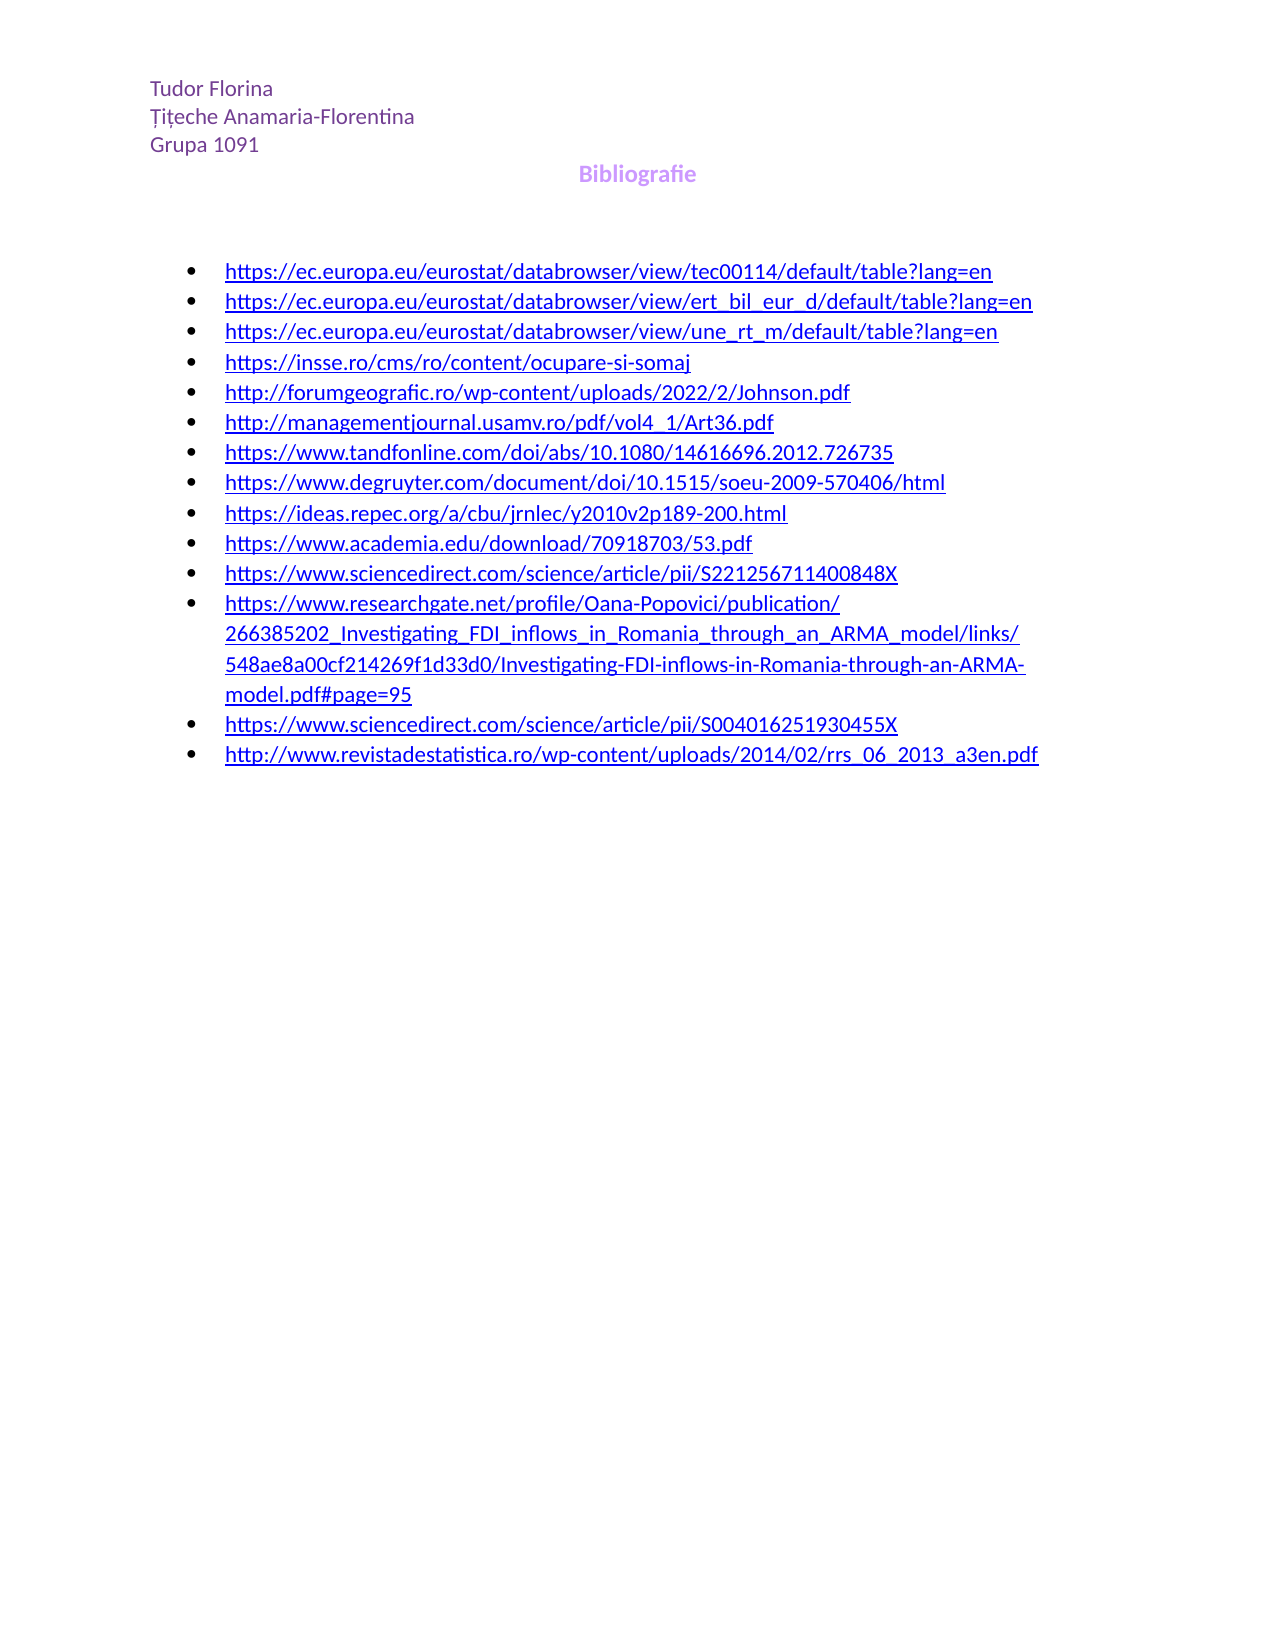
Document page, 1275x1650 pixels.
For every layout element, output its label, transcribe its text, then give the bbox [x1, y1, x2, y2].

list https://www.sciencedirect.com/science/article/pii/S004016251930455X [187, 710, 1125, 738]
list https://www.researchgate.net/profile/Oana-Popovici/publication/266385202_Investigating_FDI_inflows_in_Romania_through_an_ARMA_model/links/548ae8a00cf214269f1d33d0/Investigating-FDI-inflows-in-Romania-through-an-ARMA-model.pdf#page=95 [187, 589, 1125, 708]
list https://www.degruyter.com/document/doi/10.1515/soeu-2009-570406/html [187, 468, 1125, 496]
list https://www.academia.edu/download/70918703/53.pdf [187, 529, 1125, 557]
text Bibliografie [150, 158, 1125, 188]
list https://insse.ro/cms/ro/content/ocupare-si-somaj [187, 348, 1125, 376]
list https://www.tandfonline.com/doi/abs/10.1080/14616696.2012.726735 [187, 438, 1125, 466]
list https://ec.europa.eu/eurostat/databrowser/view/ert_bil_eur_d/default/table?lang=en [187, 287, 1125, 315]
list http://www.revistadestatistica.ro/wp-content/uploads/2014/02/rrs_06_2013_a3en.pdf [187, 740, 1125, 768]
list https://ideas.repec.org/a/cbu/jrnlec/y2010v2p189-200.html [187, 499, 1125, 527]
list https://www.sciencedirect.com/science/article/pii/S221256711400848X [187, 559, 1125, 587]
list https://ec.europa.eu/eurostat/databrowser/view/tec00114/default/table?lang=en [187, 257, 1125, 285]
list http://forumgeografic.ro/wp-content/uploads/2022/2/Johnson.pdf [187, 378, 1125, 406]
list http://managementjournal.usamv.ro/pdf/vol4_1/Art36.pdf [187, 408, 1125, 436]
list https://ec.europa.eu/eurostat/databrowser/view/une_rt_m/default/table?lang=en [187, 317, 1125, 345]
